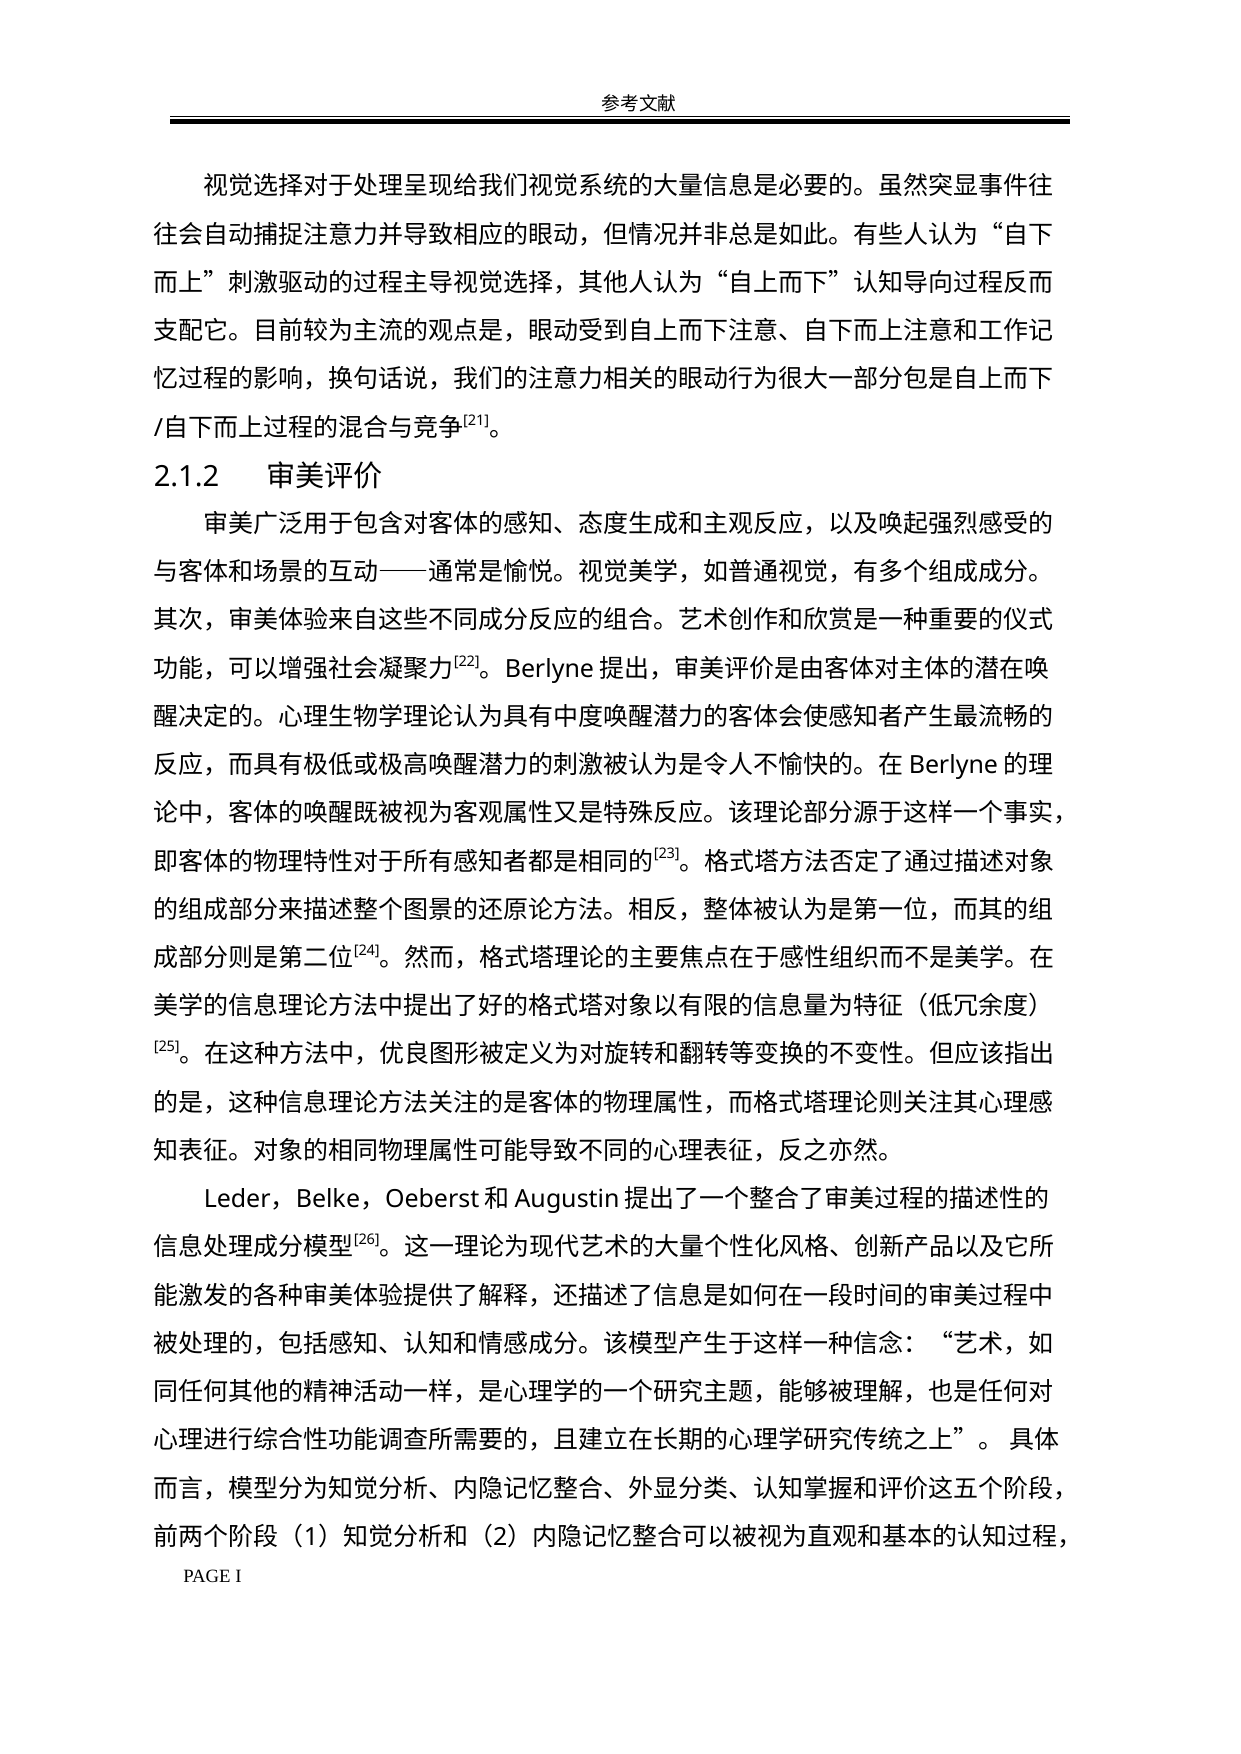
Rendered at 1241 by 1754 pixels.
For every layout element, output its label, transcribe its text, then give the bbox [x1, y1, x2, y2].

list 审美评价 [153, 449, 1062, 497]
text 审美广泛用于包含对客体的感知、态度生成和主观反应，以及唤起强烈感受的与客体和场景的互动——通常是愉悦。视觉美学，如普通视觉，有多个组成成分。其次，审美体验来自这些不同成分反应的组合。艺术创作和欣赏是一种重要的仪式功能，可以增强社会凝聚力[22]。Berlyne提出，审美评价是由客体对主体的潜在唤醒决定的。心理生物学理论认为具有中度唤醒潜力的客体会使感知者产生最流畅的反应，而具有极低或极高唤醒潜力的刺激被认为是令人不愉快的。在Berlyne的理论中，客体的唤醒既被视为客观属性又是特殊反应。该理论部分源于这样一个事实，即客体的物理特性对于所有感知者都是相同的[23]。格式塔方法否定了通过描述对象的组成部分来描述整个图景的还原论方法。相反，整体被认为是第一位，而其的组成部分则是第二位[24]。然而，格式塔理论的主要焦点在于感性组织而不是美学。在美学的信息理论方法中提出了好的格式塔对象以有限的信息量为特征（低冗余度）[25]。在这种方法中，优良图形被定义为对旋转和翻转等变换的不变性。但应该指出的是，这种信息理论方法关注的是客体的物理属性，而格式塔理论则关注其心理感知表征。对象的相同物理属性可能导致不同的心理表征，反之亦然。 [153, 497, 1062, 1173]
text 视觉选择对于处理呈现给我们视觉系统的大量信息是必要的。虽然突显事件往往会自动捕捉注意力并导致相应的眼动，但情况并非总是如此。有些人认为“自下而上”刺激驱动的过程主导视觉选择，其他人认为“自上而下”认知导向过程反而支配它。目前较为主流的观点是，眼动受到自上而下注意、自下而上注意和工作记忆过程的影响，换句话说，我们的注意力相关的眼动行为很大一部分包是自上而下/自下而上过程的混合与竞争[21]。 [153, 160, 1062, 449]
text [153, 1173, 1062, 1558]
